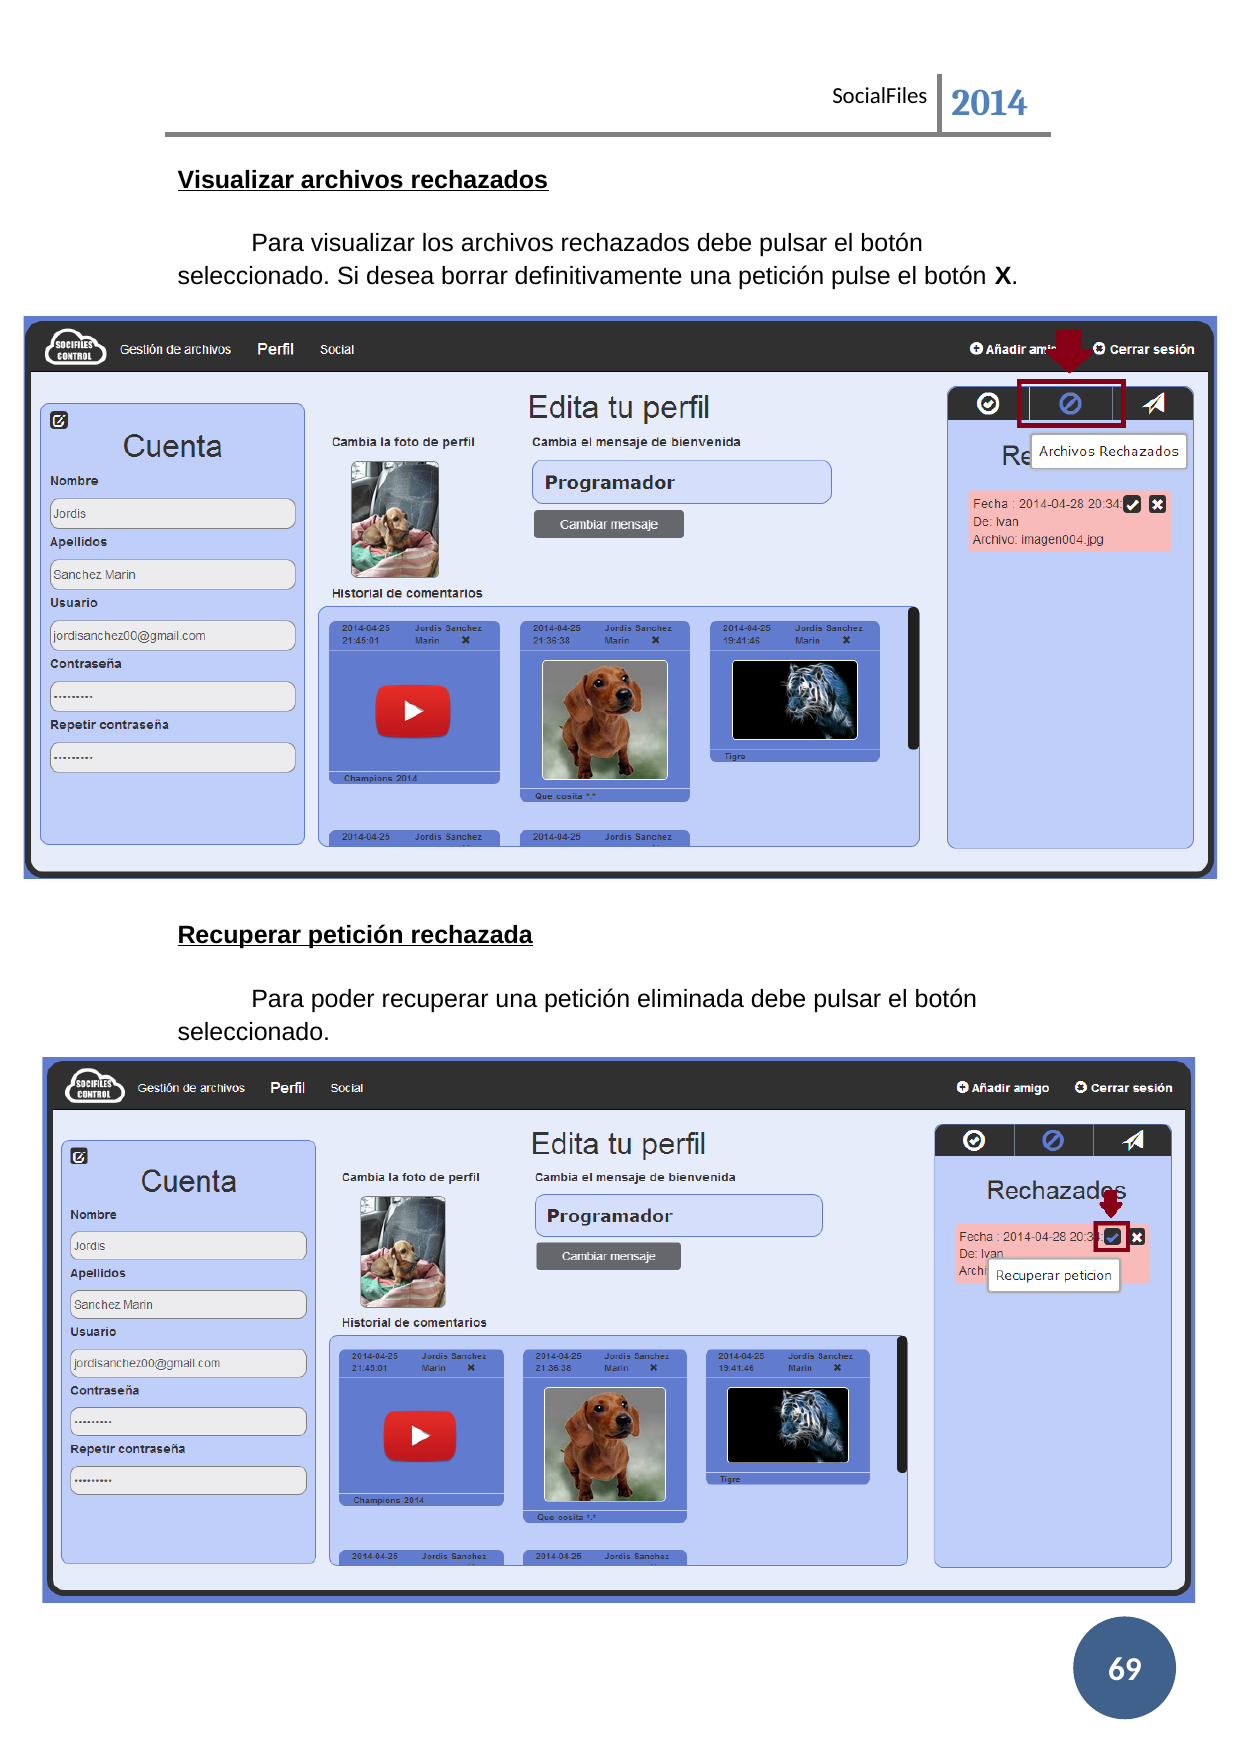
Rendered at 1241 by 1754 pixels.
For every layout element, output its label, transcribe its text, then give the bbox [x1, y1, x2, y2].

picture [42, 1057, 1196, 1603]
picture [23, 316, 1218, 879]
text Recuperar petición rechazada [177, 920, 1063, 949]
text Visualizar archivos rechazados [177, 164, 1063, 193]
text Para poder recuperar una petición eliminada debe pulsar el botón seleccionado. [177, 983, 1063, 1045]
text Para visualizar los archivos rechazados debe pulsar el botón seleccionado. Si desea borrar definitivamente una petición pulse el botón X. [177, 228, 1063, 289]
